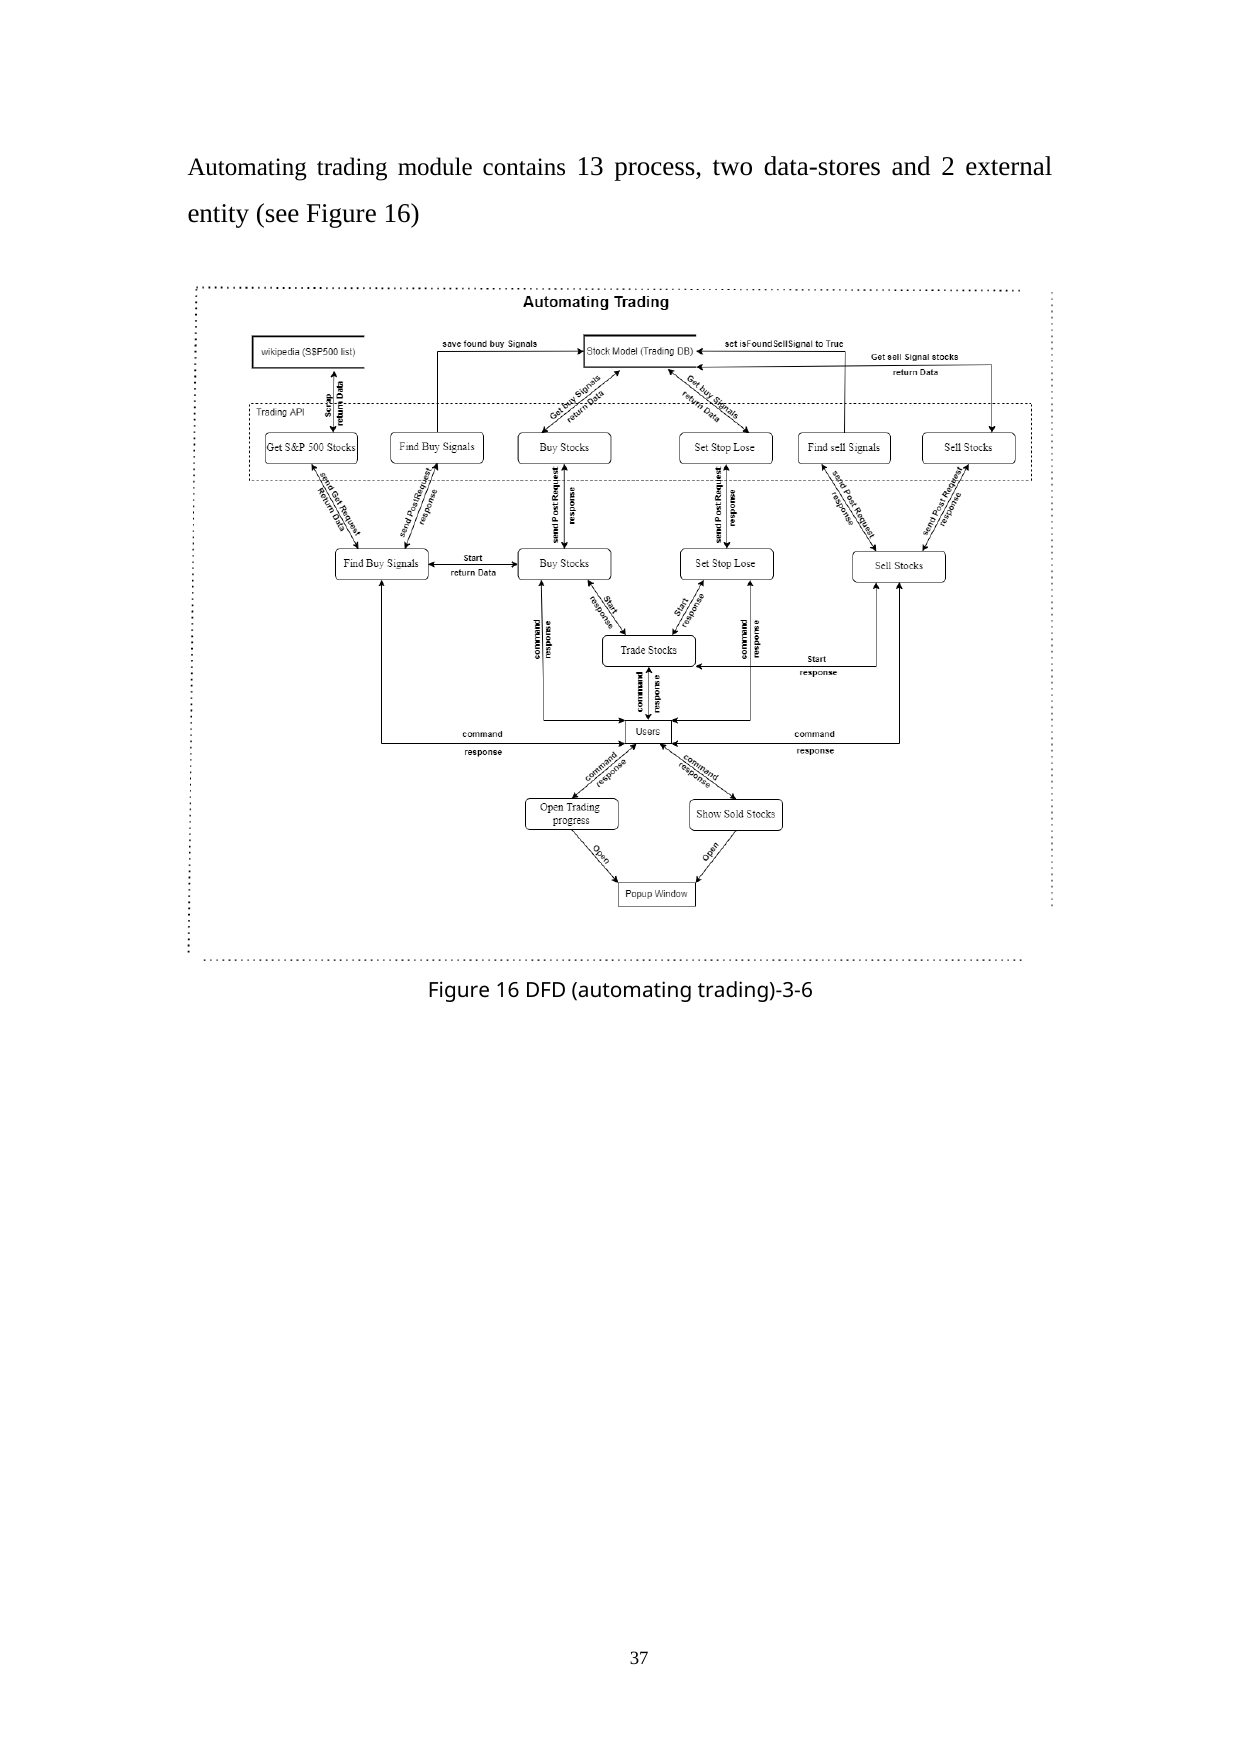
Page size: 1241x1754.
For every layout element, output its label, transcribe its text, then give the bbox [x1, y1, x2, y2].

text Figure 16 DFD (automating trading)-3-6 [187, 975, 1053, 1003]
text Automating trading module contains 13 process, two data-stores and 2 external entity (see Figure 16) [187, 150, 1053, 228]
picture [187, 286, 1053, 961]
